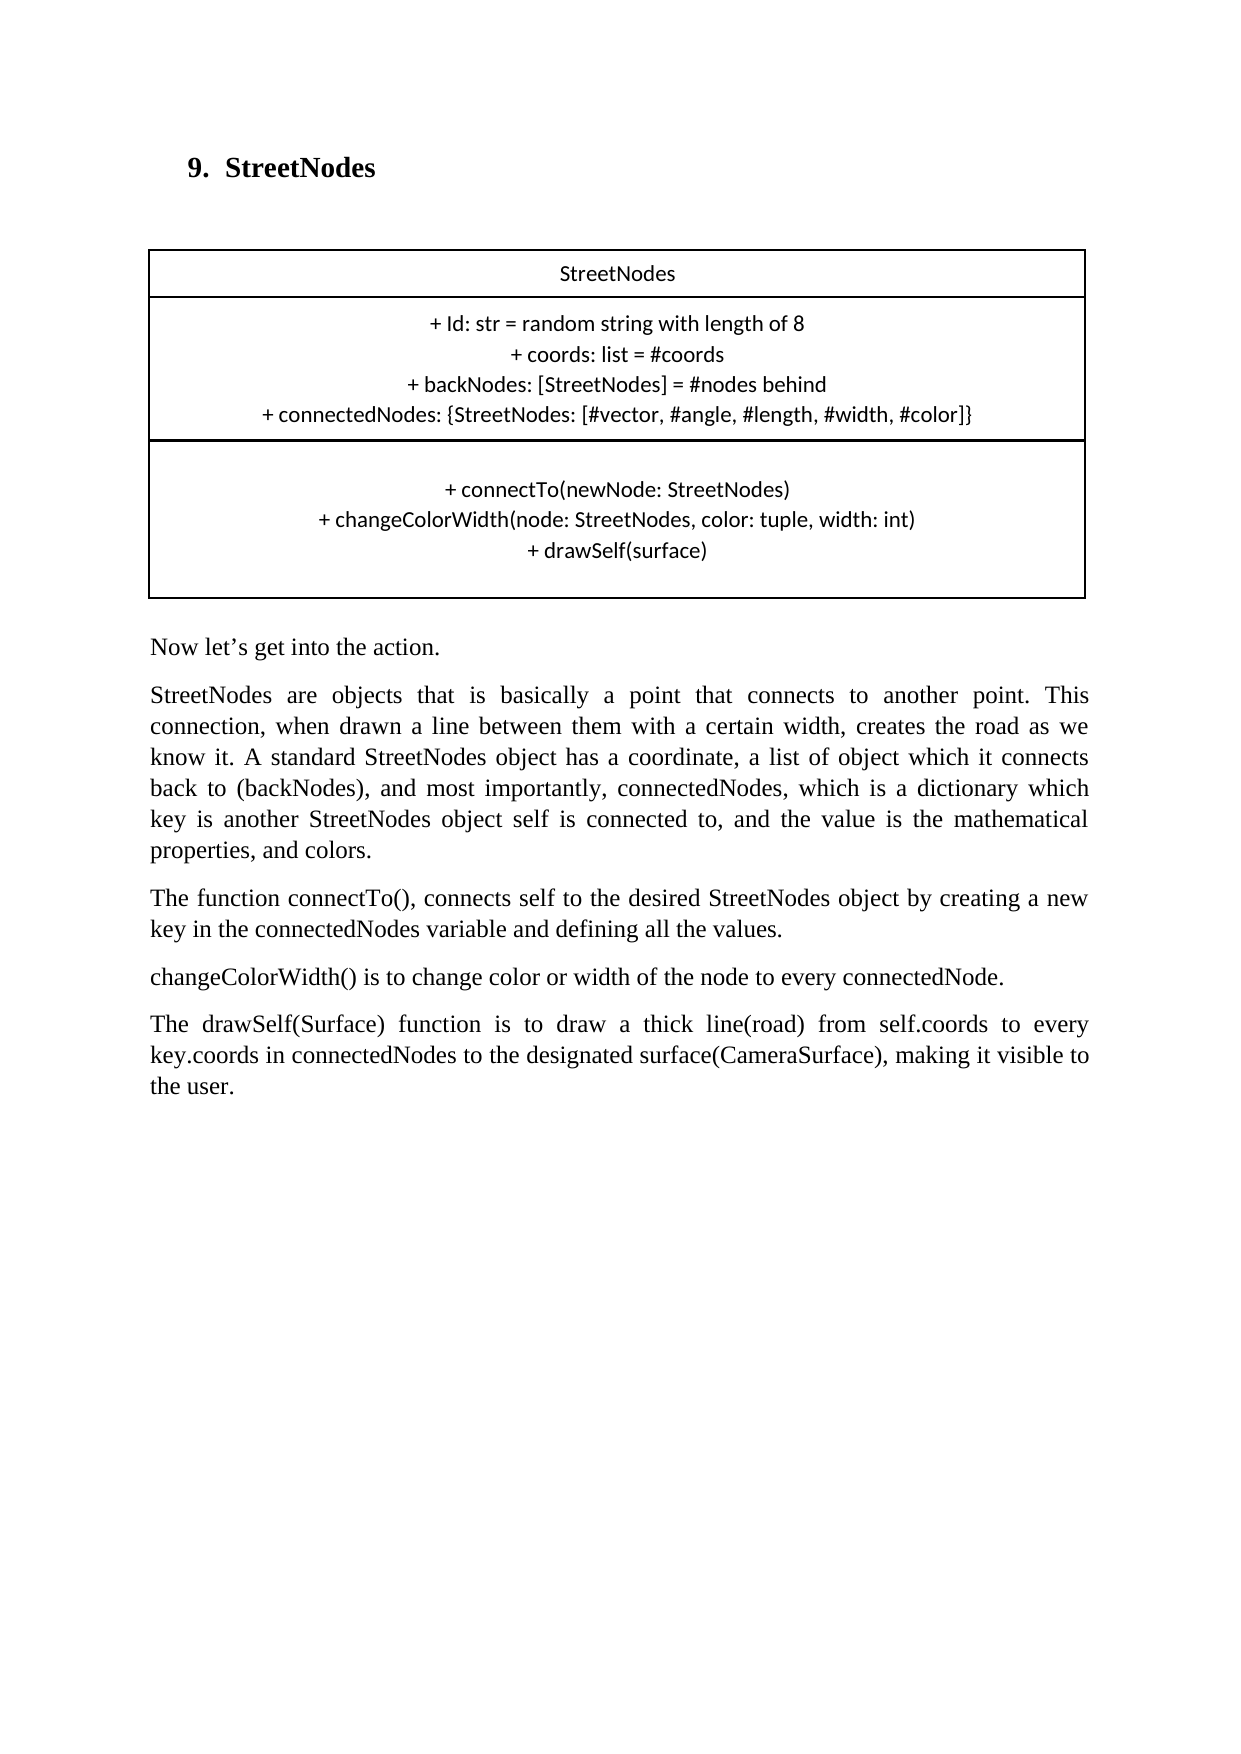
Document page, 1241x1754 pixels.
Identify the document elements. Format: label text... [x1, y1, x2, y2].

text The drawSelf(Surface) function is to draw a thick line(road) from self.coords to every key.coords in connectedNodes to the designated surface(CameraSurface), making it visible to the user. [150, 1009, 1090, 1100]
text Now let’s get into the action. [150, 632, 1090, 661]
text StreetNodes are objects that is basically a point that connects to another point. This connection, when drawn a line between them with a certain width, creates the road as we know it. A standard StreetNodes object has a coordinate, a list of object which it connects back to (backNodes), and most importantly, connectedNodes, which is a dictionary which key is another StreetNodes object self is connected to, and the value is the mathematical properties, and colors. [150, 680, 1090, 864]
text The function connectTo(), connects self to the desired StreetNodes object by creating a new key in the connectedNodes variable and defining all the values. [150, 883, 1090, 943]
list StreetNodes [187, 150, 1090, 183]
text changeColorWidth() is to change color or width of the node to every connectedNode. [150, 962, 1090, 990]
